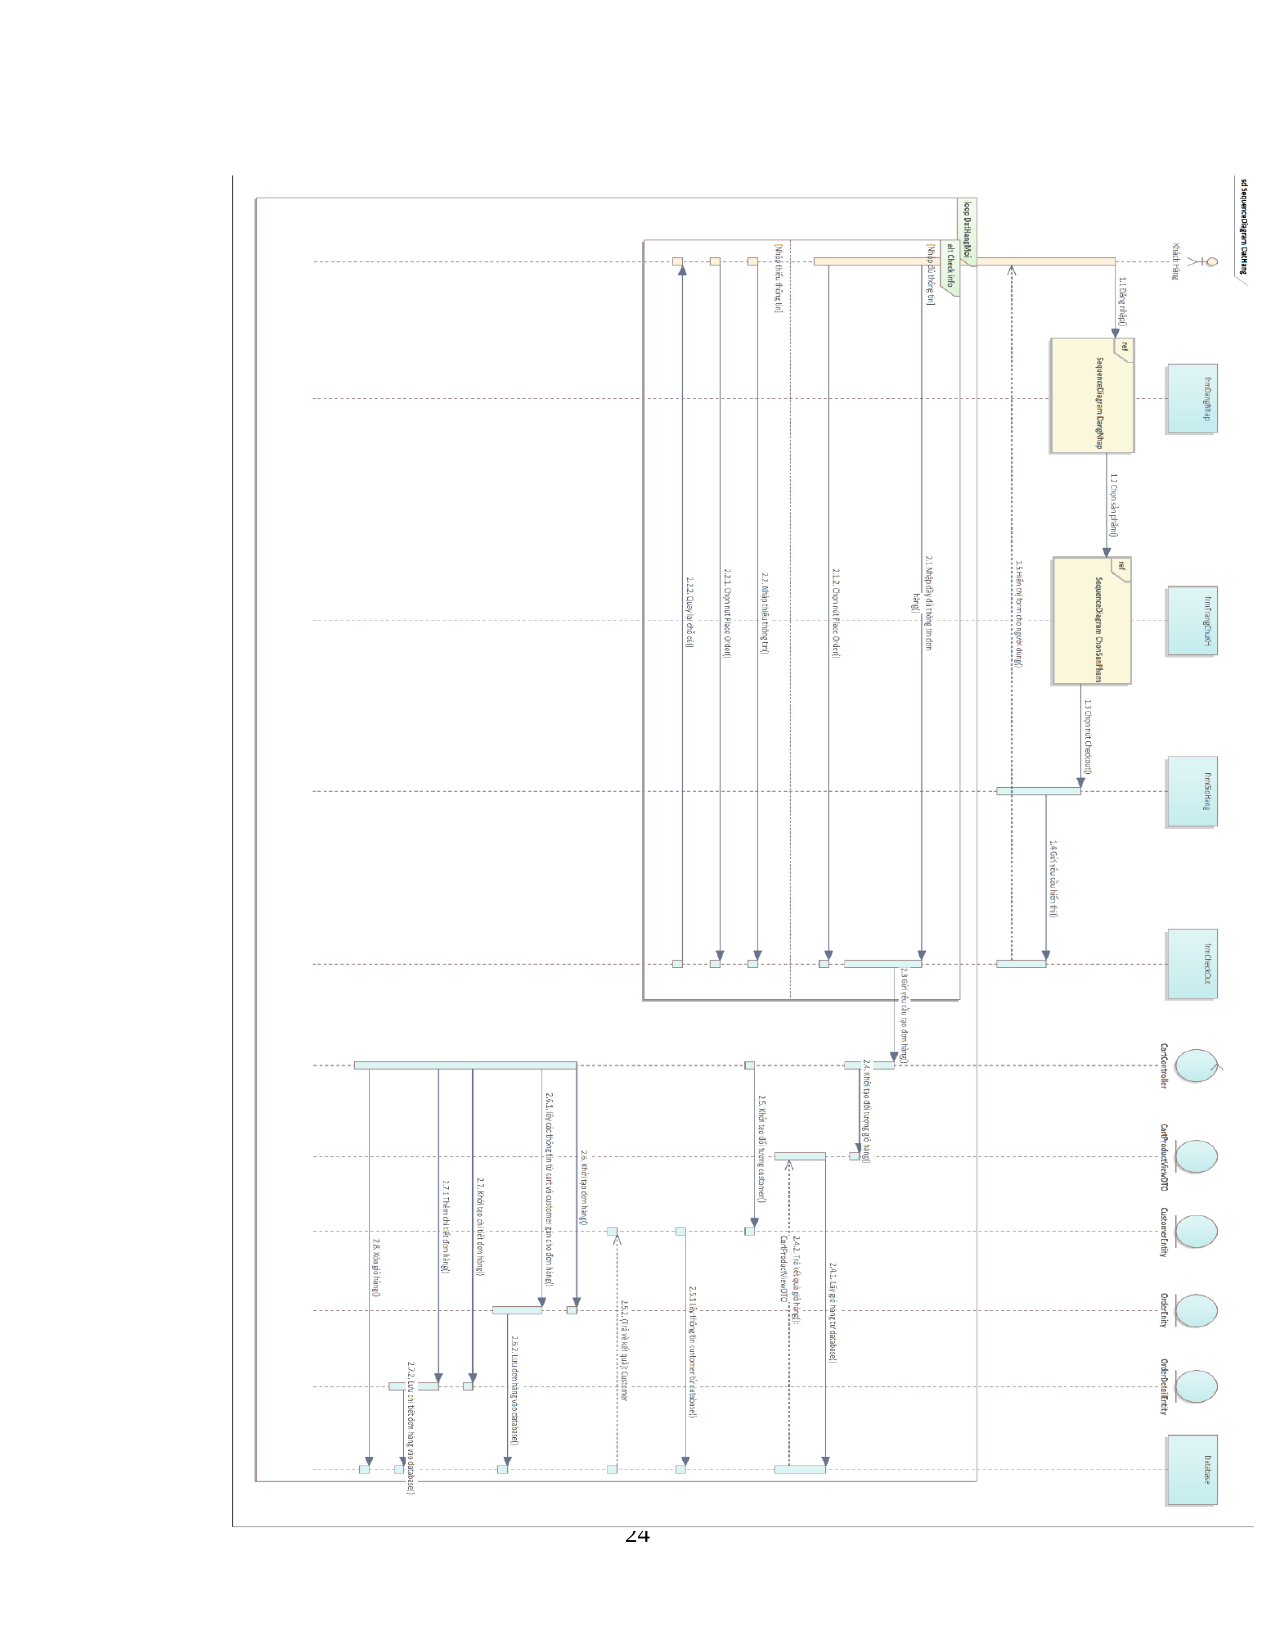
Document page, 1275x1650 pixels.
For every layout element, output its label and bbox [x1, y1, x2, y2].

picture [228, 172, 1259, 1530]
